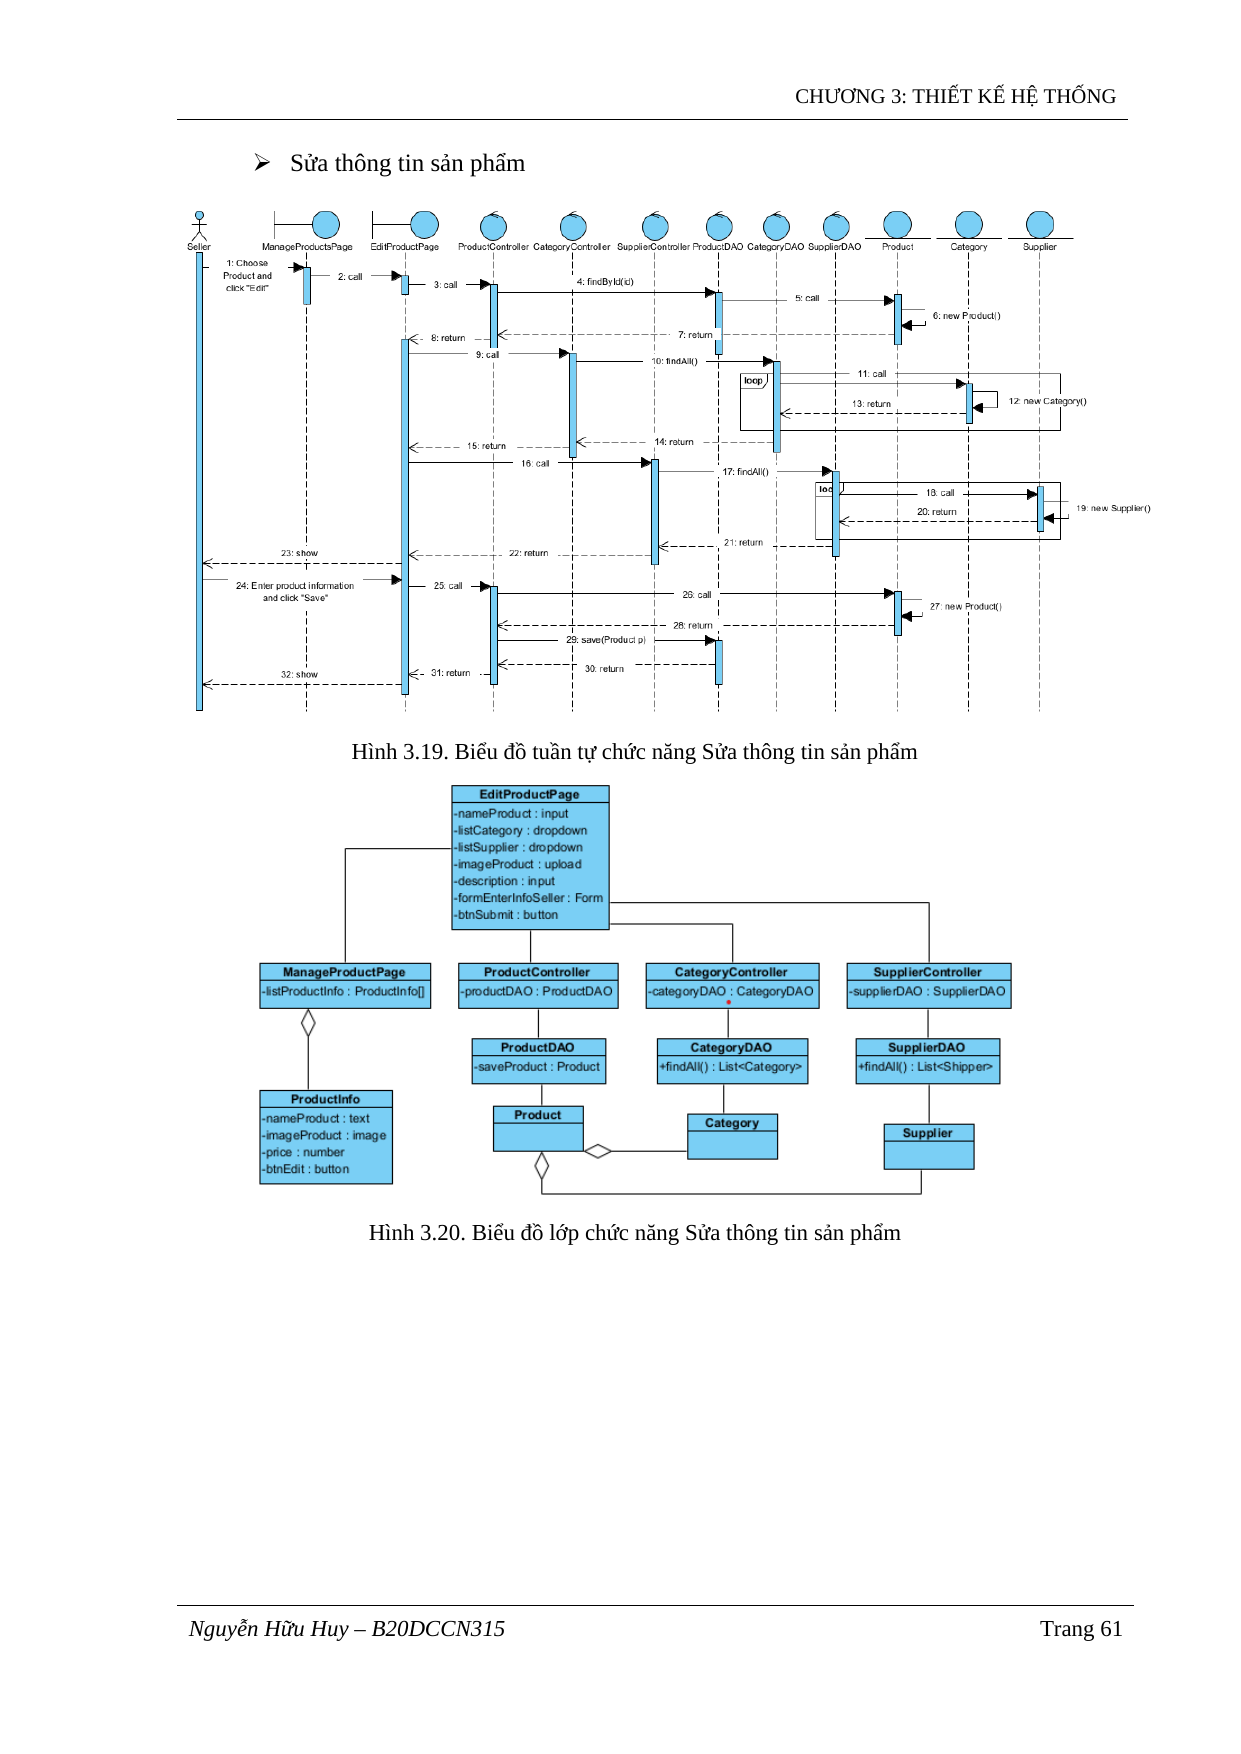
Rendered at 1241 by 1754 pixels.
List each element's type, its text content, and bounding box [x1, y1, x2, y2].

list Sửa thông tin sản phẩm [252, 148, 1092, 176]
text Hình 3.20. Biểu đồ lớp chức năng Sửa thông tin sản phẩm [177, 1219, 1092, 1245]
picture [256, 785, 1014, 1198]
text Hình 3.19. Biểu đồ tuần tự chức năng Sửa thông tin sản phẩm [177, 738, 1092, 764]
picture [177, 197, 1156, 717]
